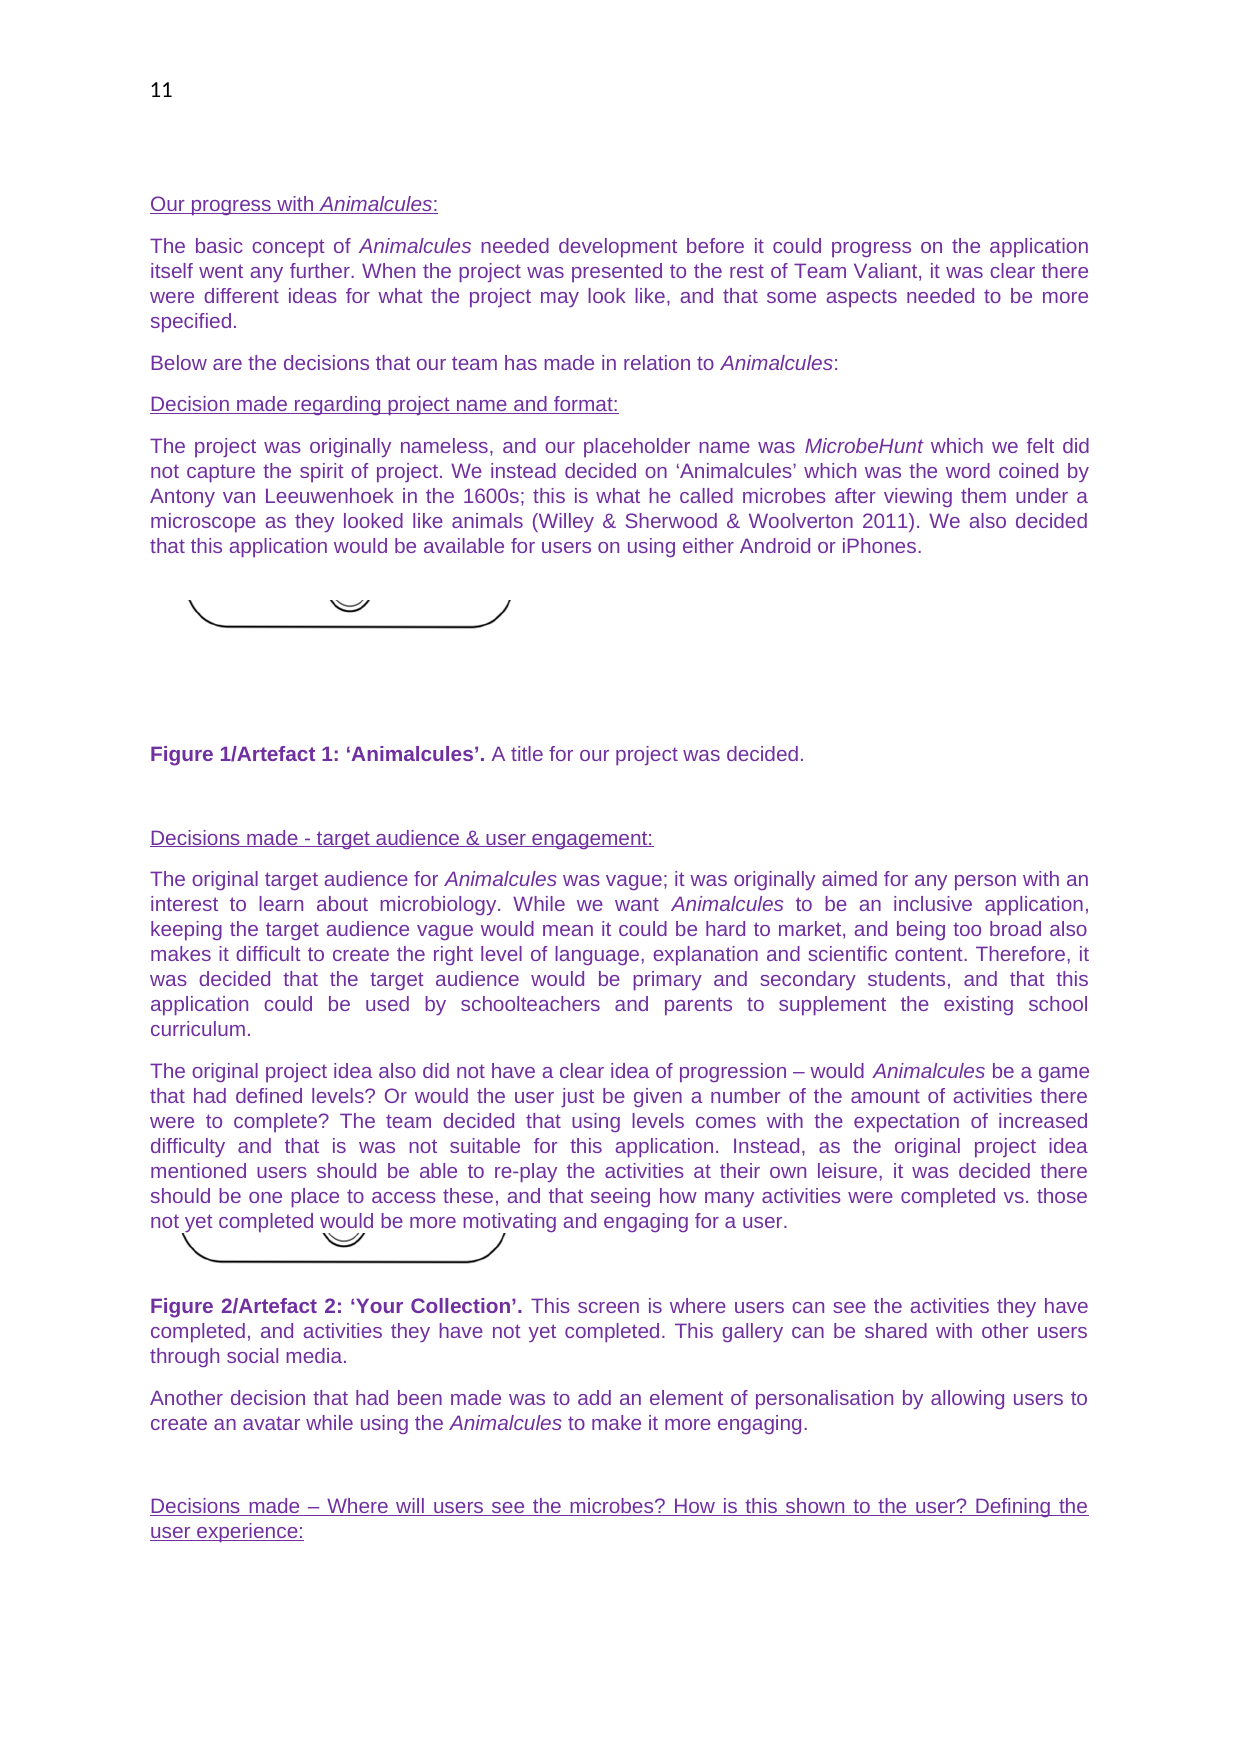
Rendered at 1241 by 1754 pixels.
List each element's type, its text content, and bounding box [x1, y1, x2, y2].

text The original project idea also did not have a clear idea of progression – would Animalcules be a game that had defined levels? Or would the user just be given a number of the amount of activities there were to complete? The team decided that using levels comes with the expectation of increased difficulty and that is was not suitable for this application. Instead, as the original project idea mentioned users should be able to re-play the activities at their own leisure, it was decided there should be one place to access these, and that seeing how many activities were completed vs. those not yet completed would be more motivating and engaging for a user. [150, 1058, 1090, 1233]
text Figure 2/Artefact 2: ‘Your Collection’. This screen is where users can see the activities they have completed, and activities they have not yet completed. This gallery can be shared with other users through social media. [150, 1293, 1090, 1368]
text Our progress with Animalcules: [150, 192, 1090, 217]
text Figure 1/Artefact 1: ‘Animalcules’. A title for our project was decided. [150, 742, 1090, 767]
text The original target audience for Animalcules was vague; it was originally aimed for any person with an interest to learn about microbiology. While we want Animalcules to be an inclusive application, keeping the target audience vague would mean it could be hard to market, and being too broad also makes it difficult to create the right level of language, explanation and scientific content. Therefore, it was decided that the target audience would be primary and secondary students, and that this application could be used by schoolteachers and parents to supplement the existing school curriculum. [150, 867, 1090, 1042]
text Below are the decisions that our team has made in relation to Animalcules: [150, 350, 1090, 375]
text Another decision that had been made was to add an element of personalisation by allowing users to create an avatar while using the Animalcules to make it more engaging. [150, 1385, 1090, 1435]
text Decisions made – Where will users see the microbes? How is this shown to the user? Defining the user experience: [150, 1493, 1090, 1543]
text Decisions made - target audience & user engagement: [150, 825, 1090, 850]
text Decision made regarding project name and format: [150, 392, 1090, 417]
text The basic concept of Animalcules needed development before it could progress on the application itself went any further. When the project was presented to the rest of Team Valiant, it was clear there were different ideas for what the project may look like, and that some aspects needed to be more specified. [150, 233, 1090, 333]
text The project was originally nameless, and our placeholder name was MicrobeHunt which we felt did not capture the spirit of project. We instead decided on ‘Animalcules’ which was the word coined by Antony van Leeuwenhoek in the 1600s; this is what he called microbes after viewing them under a microscope as they looked like animals (Willey & Sherwood & Woolverton 2011). We also decided that this application would be available for users on using either Android or iPhones. [150, 433, 1090, 558]
